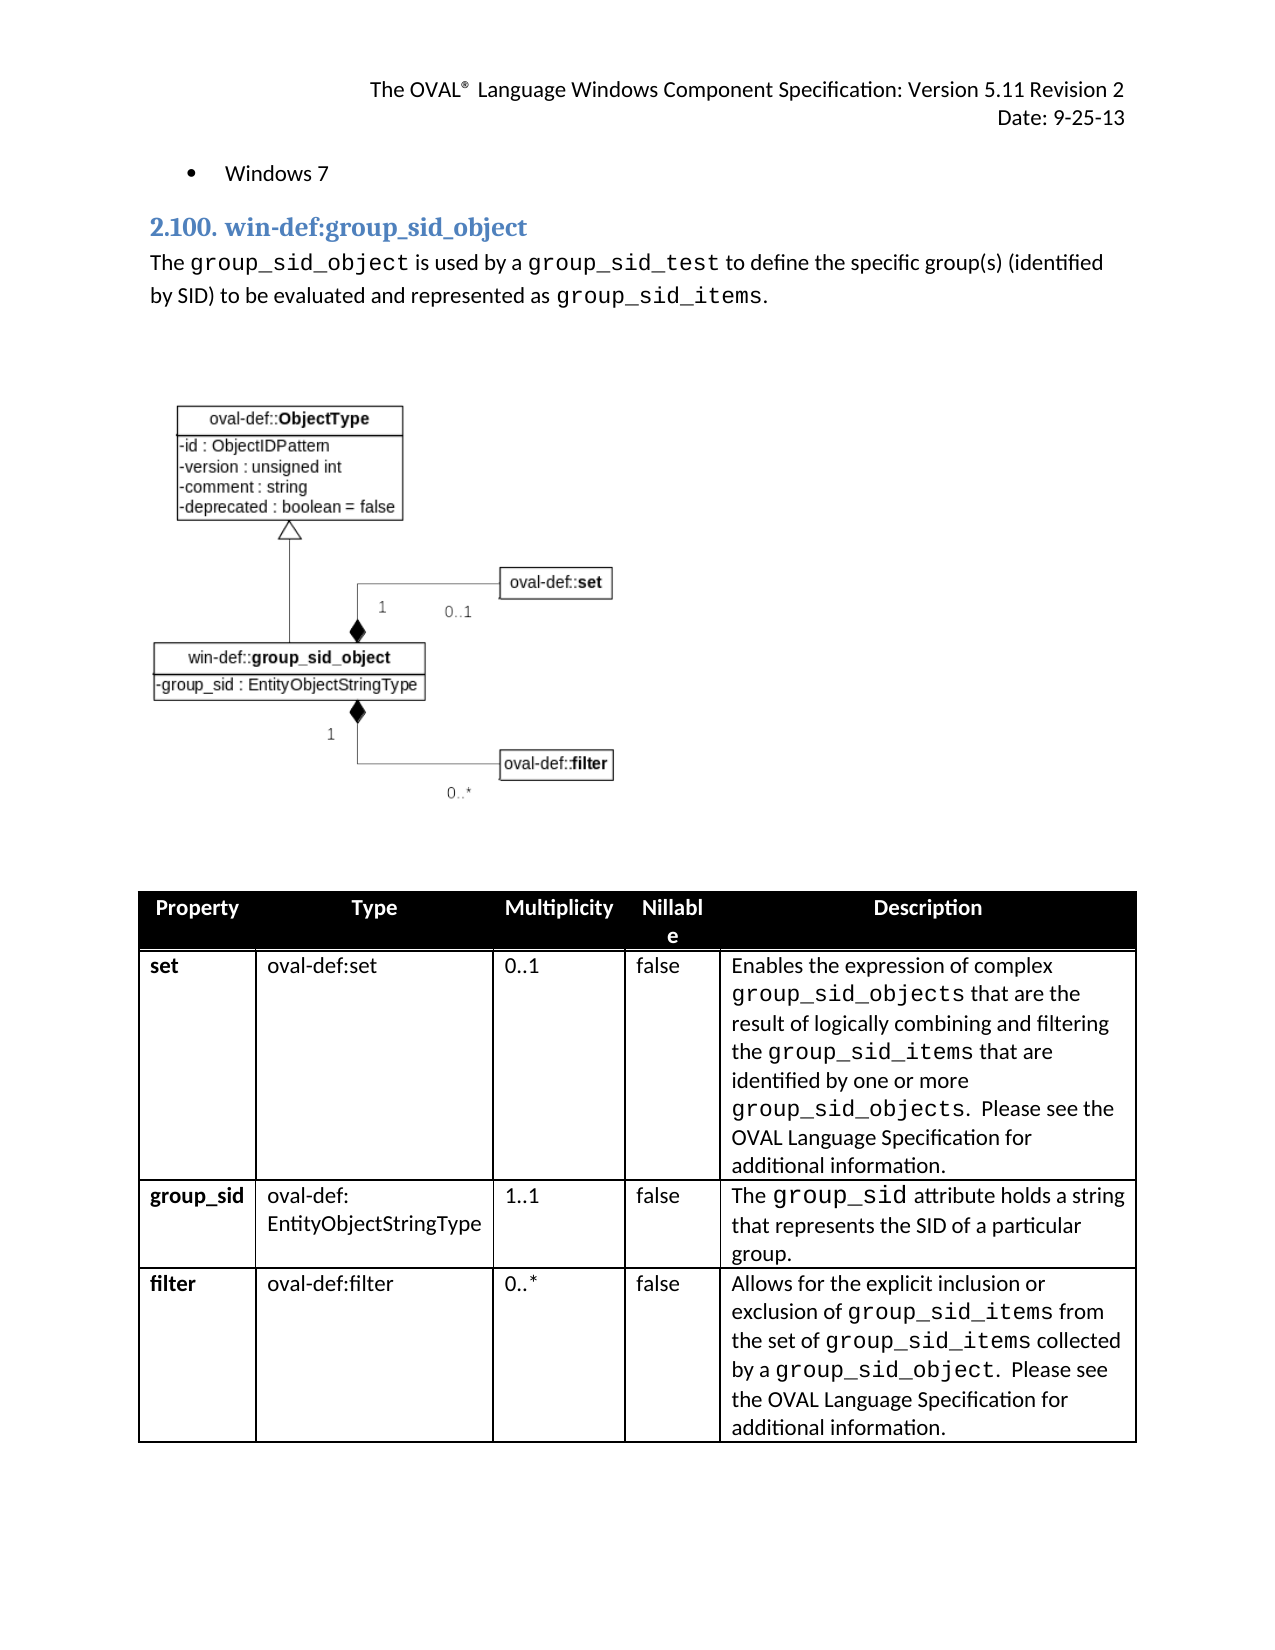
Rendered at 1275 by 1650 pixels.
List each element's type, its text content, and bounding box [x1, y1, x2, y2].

text The group_sid_object is used by a group_sid_test to define the specific group(s) (identified by SID) to be evaluated and represented as group_sid_items. [150, 248, 1125, 310]
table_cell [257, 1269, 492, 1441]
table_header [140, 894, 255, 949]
subtitle win-def:group_sid_object [150, 212, 1125, 243]
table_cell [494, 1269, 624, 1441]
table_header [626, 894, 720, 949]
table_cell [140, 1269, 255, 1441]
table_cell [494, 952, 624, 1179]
list Windows 7 [187, 159, 1125, 187]
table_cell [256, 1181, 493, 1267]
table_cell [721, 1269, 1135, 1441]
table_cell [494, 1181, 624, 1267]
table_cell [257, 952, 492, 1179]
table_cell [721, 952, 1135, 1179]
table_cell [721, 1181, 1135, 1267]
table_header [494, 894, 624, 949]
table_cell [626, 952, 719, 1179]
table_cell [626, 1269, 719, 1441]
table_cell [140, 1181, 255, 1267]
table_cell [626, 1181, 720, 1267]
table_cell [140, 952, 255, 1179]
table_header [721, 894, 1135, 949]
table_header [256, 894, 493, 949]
